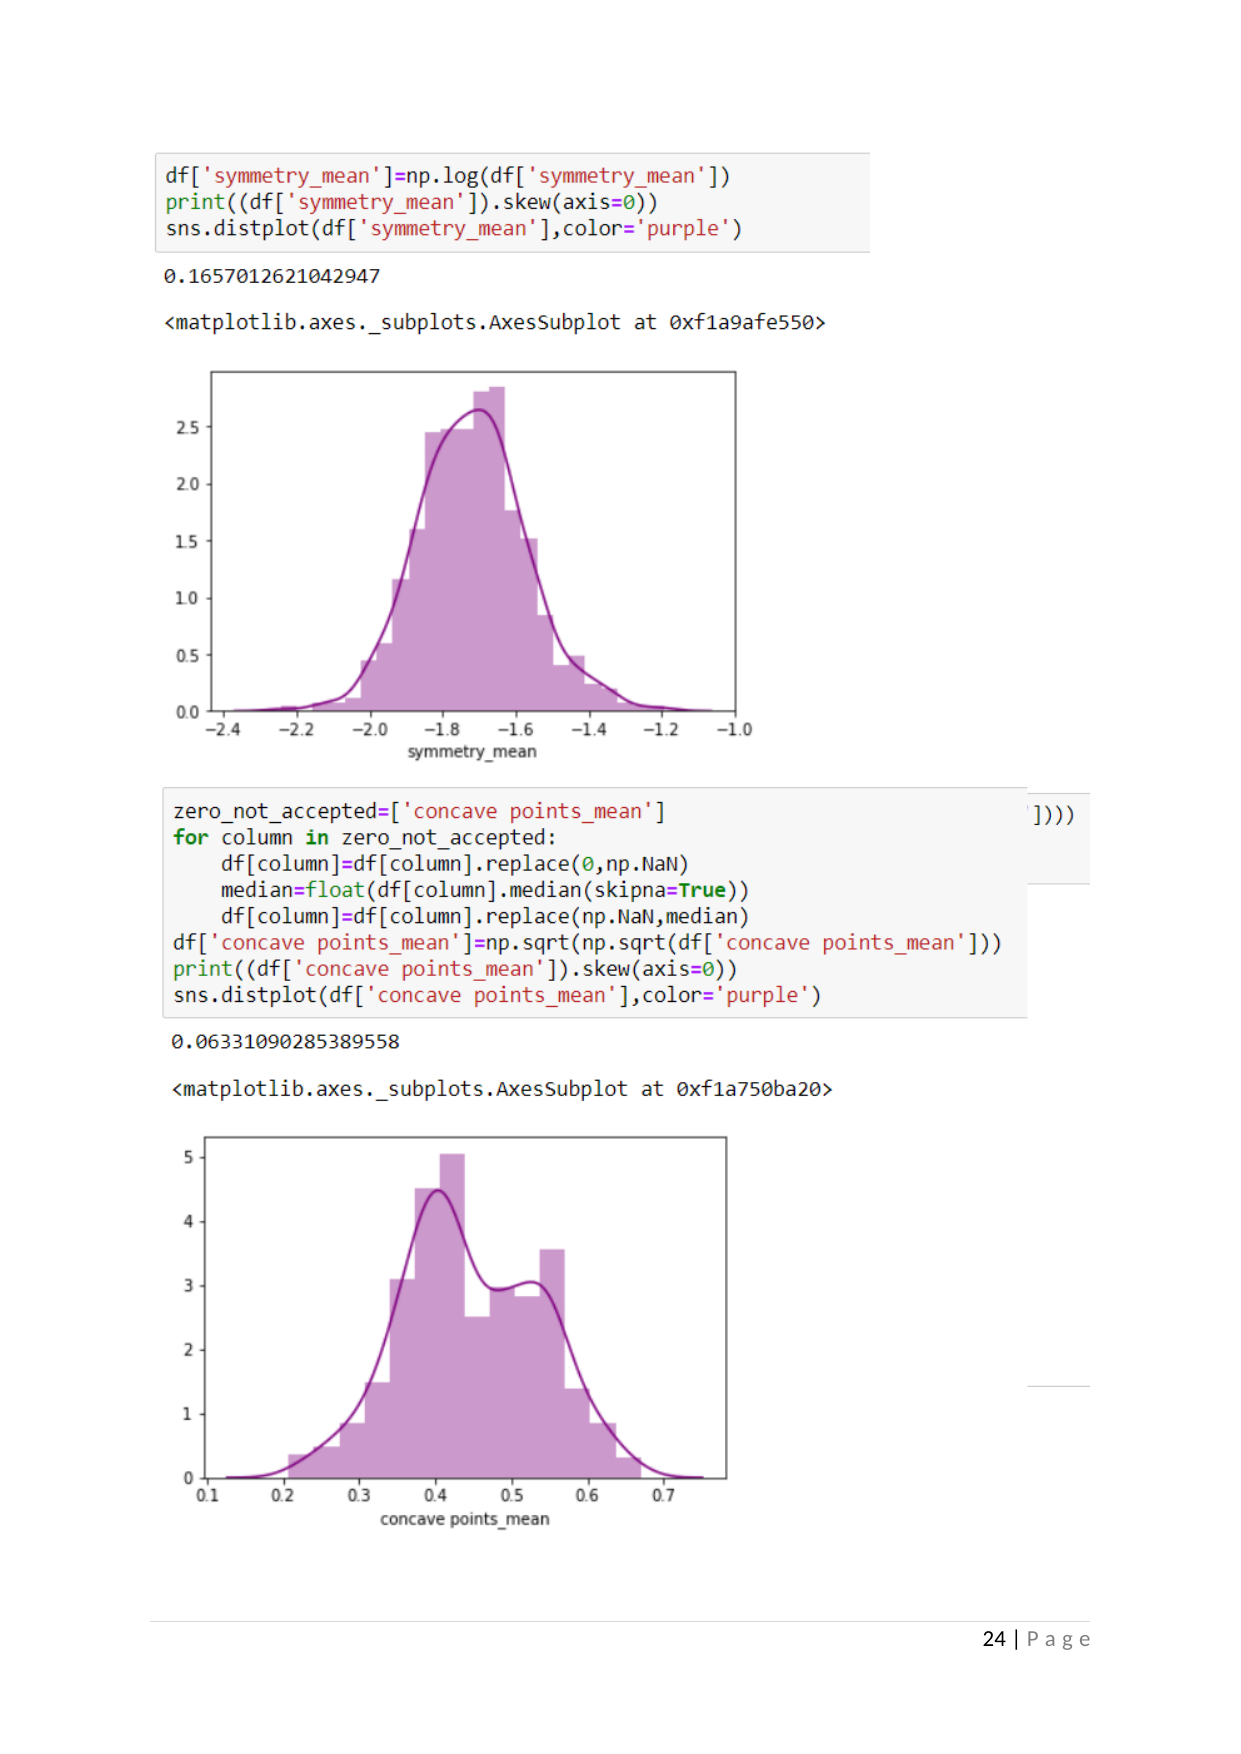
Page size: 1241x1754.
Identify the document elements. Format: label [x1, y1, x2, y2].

picture [150, 786, 1091, 1564]
picture [150, 150, 871, 784]
